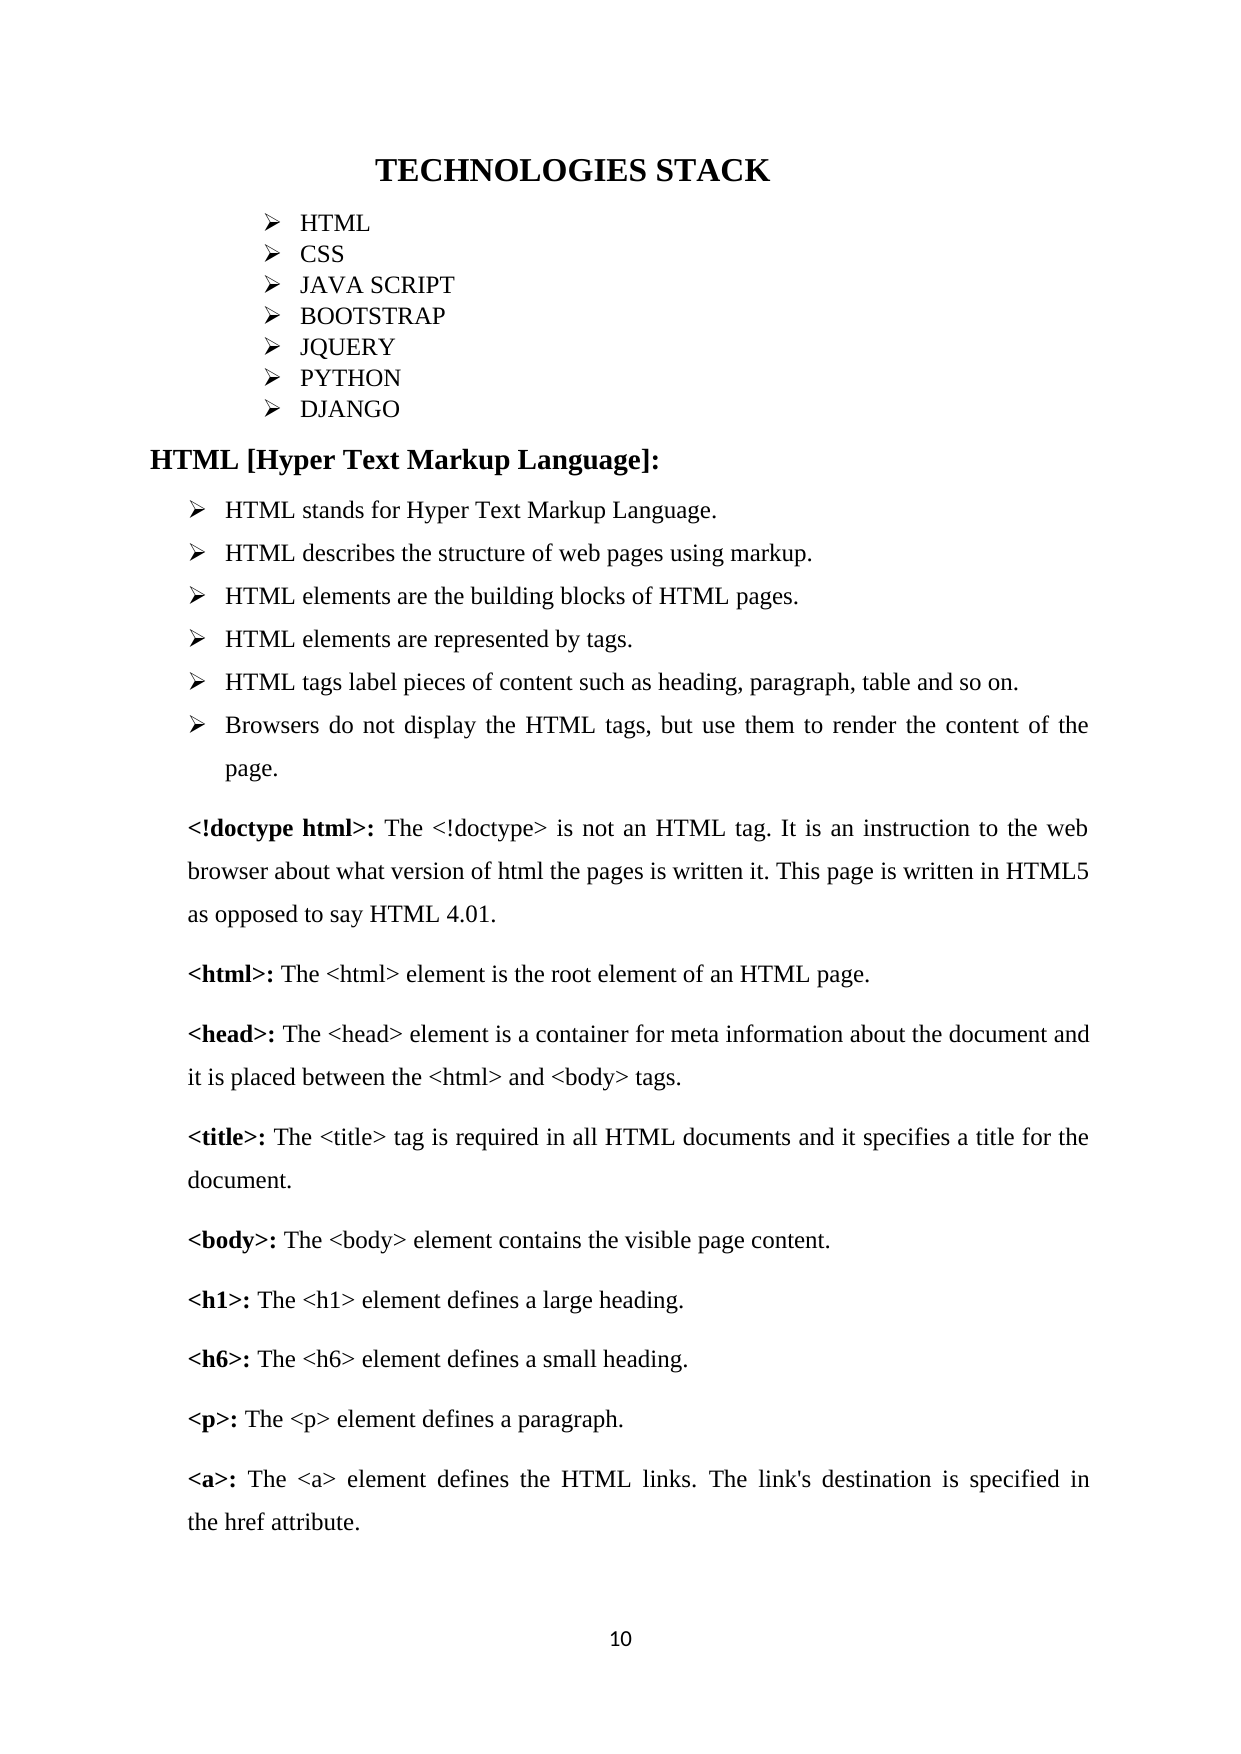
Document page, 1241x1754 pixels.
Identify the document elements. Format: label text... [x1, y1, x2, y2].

list HTML elements are the building blocks of HTML pages. [187, 581, 1090, 610]
list DJANGO [262, 394, 1090, 423]
list HTML describes the structure of web pages using markup. [187, 538, 1090, 567]
list HTML stands for Hyper Text Markup Language. [187, 495, 1090, 523]
list BOOTSTRAP [262, 301, 1090, 330]
list HTML elements are represented by tags. [187, 624, 1090, 653]
text <h6>: The <h6> element defines a small heading. [187, 1344, 1090, 1373]
list HTML [262, 208, 1090, 237]
text <head>: The <head> element is a container for meta information about the document and it is placed between the <html> and <body> tags. [187, 1019, 1090, 1091]
list Browsers do not display the HTML tags, but use them to render the content of the page. [187, 710, 1090, 782]
text <a>: The <a> element defines the HTML links. The link's destination is specified in the href attribute. [187, 1464, 1090, 1536]
list PYTHON [262, 363, 1090, 392]
text <p>: The <p> element defines a paragraph. [187, 1404, 1090, 1433]
list CSS [262, 239, 1090, 268]
text <h1>: The <h1> element defines a large heading. [187, 1285, 1090, 1313]
text <title>: The <title> tag is required in all HTML documents and it specifies a title for the document. [187, 1122, 1090, 1194]
text <!doctype html>: The <!doctype> is not an HTML tag. It is an instruction to the web browser about what version of html the pages is written it. This page is written in HTML5 as opposed to say HTML 4.01. [187, 813, 1090, 928]
text HTML [Hyper Text Markup Language]: [150, 442, 1090, 476]
list JQUERY [262, 332, 1090, 361]
list HTML tags label pieces of content such as heading, paragraph, table and so on. [187, 667, 1090, 696]
text TECHNOLOGIES STACK [300, 150, 1090, 188]
text <body>: The <body> element contains the visible page content. [187, 1225, 1090, 1254]
text <html>: The <html> element is the root element of an HTML page. [187, 959, 1090, 988]
list JAVA SCRIPT [262, 270, 1090, 299]
